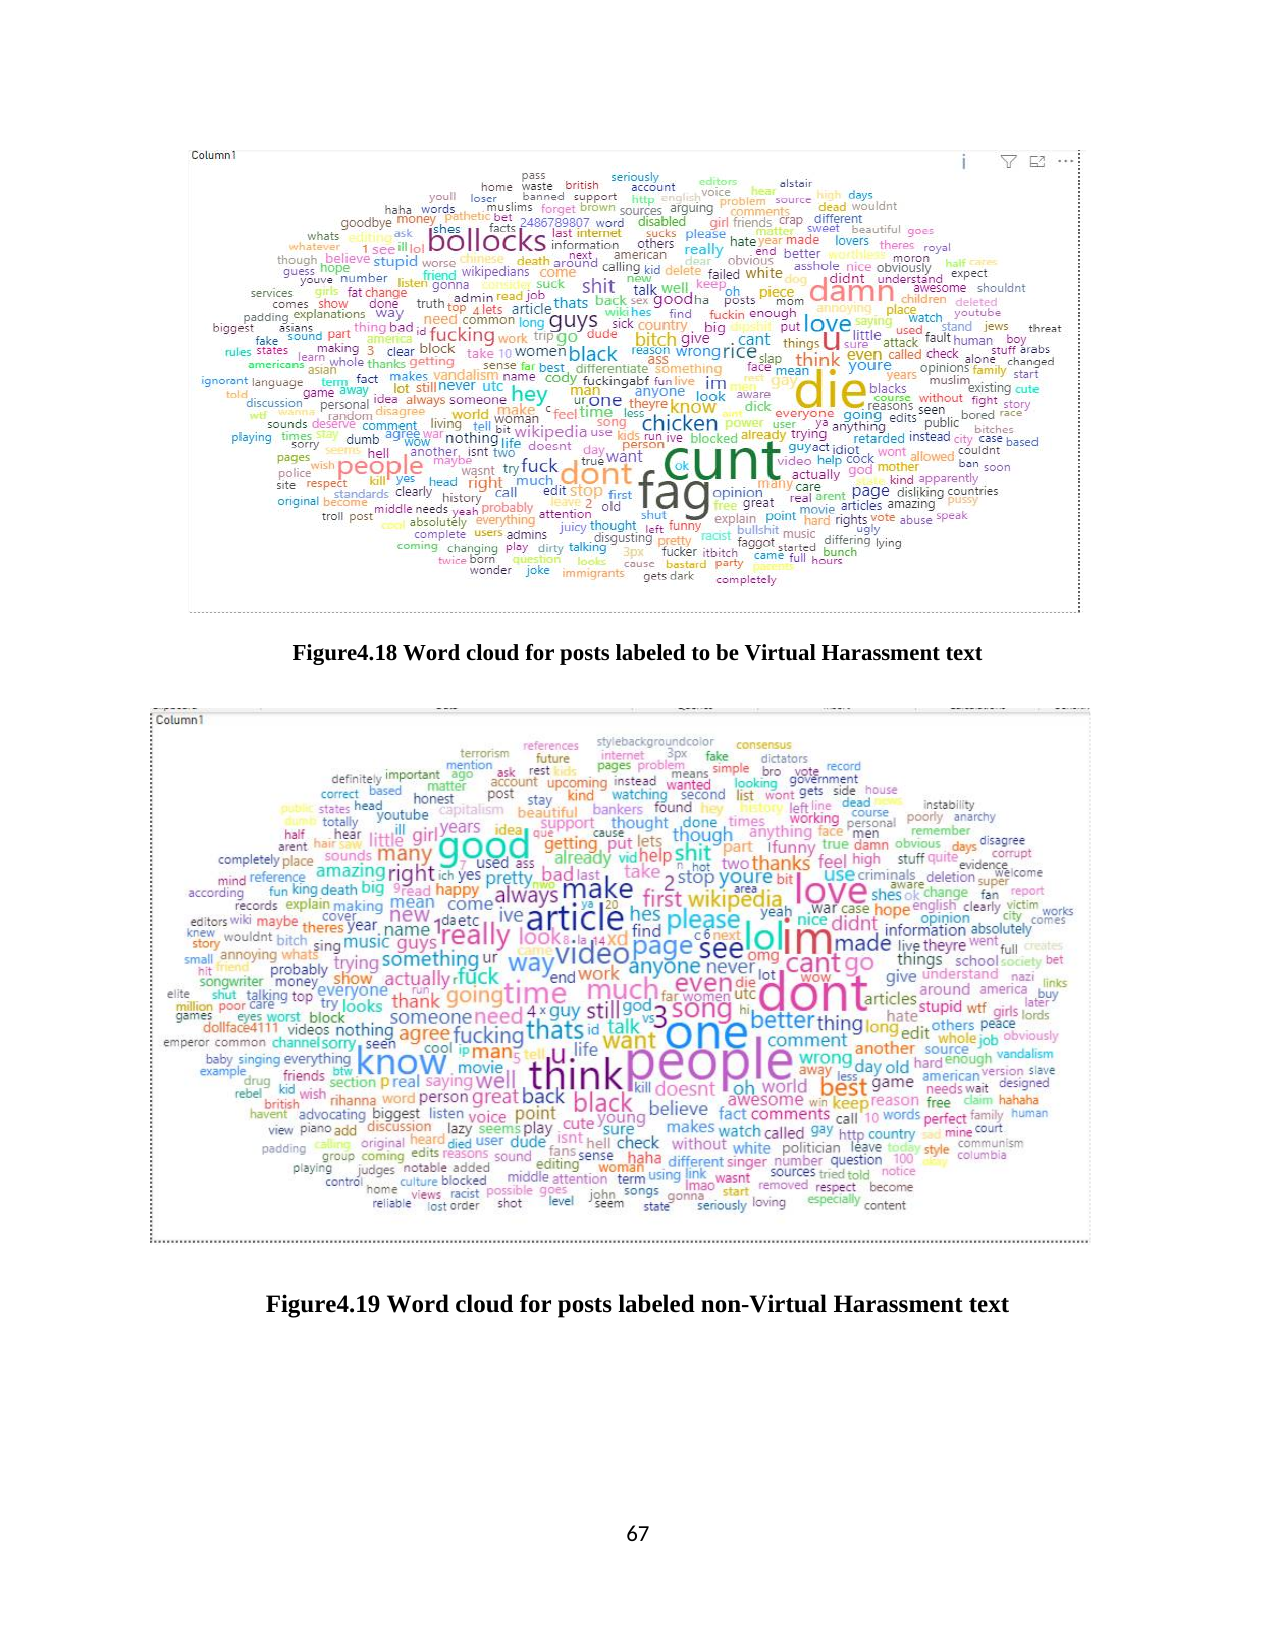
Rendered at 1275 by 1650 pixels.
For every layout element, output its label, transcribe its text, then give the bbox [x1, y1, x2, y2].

subtitle Figure4.19 Word cloud for posts labeled non-Virtual Harassment text [150, 1289, 1125, 1318]
picture [188, 150, 1087, 613]
picture [150, 708, 1091, 1245]
